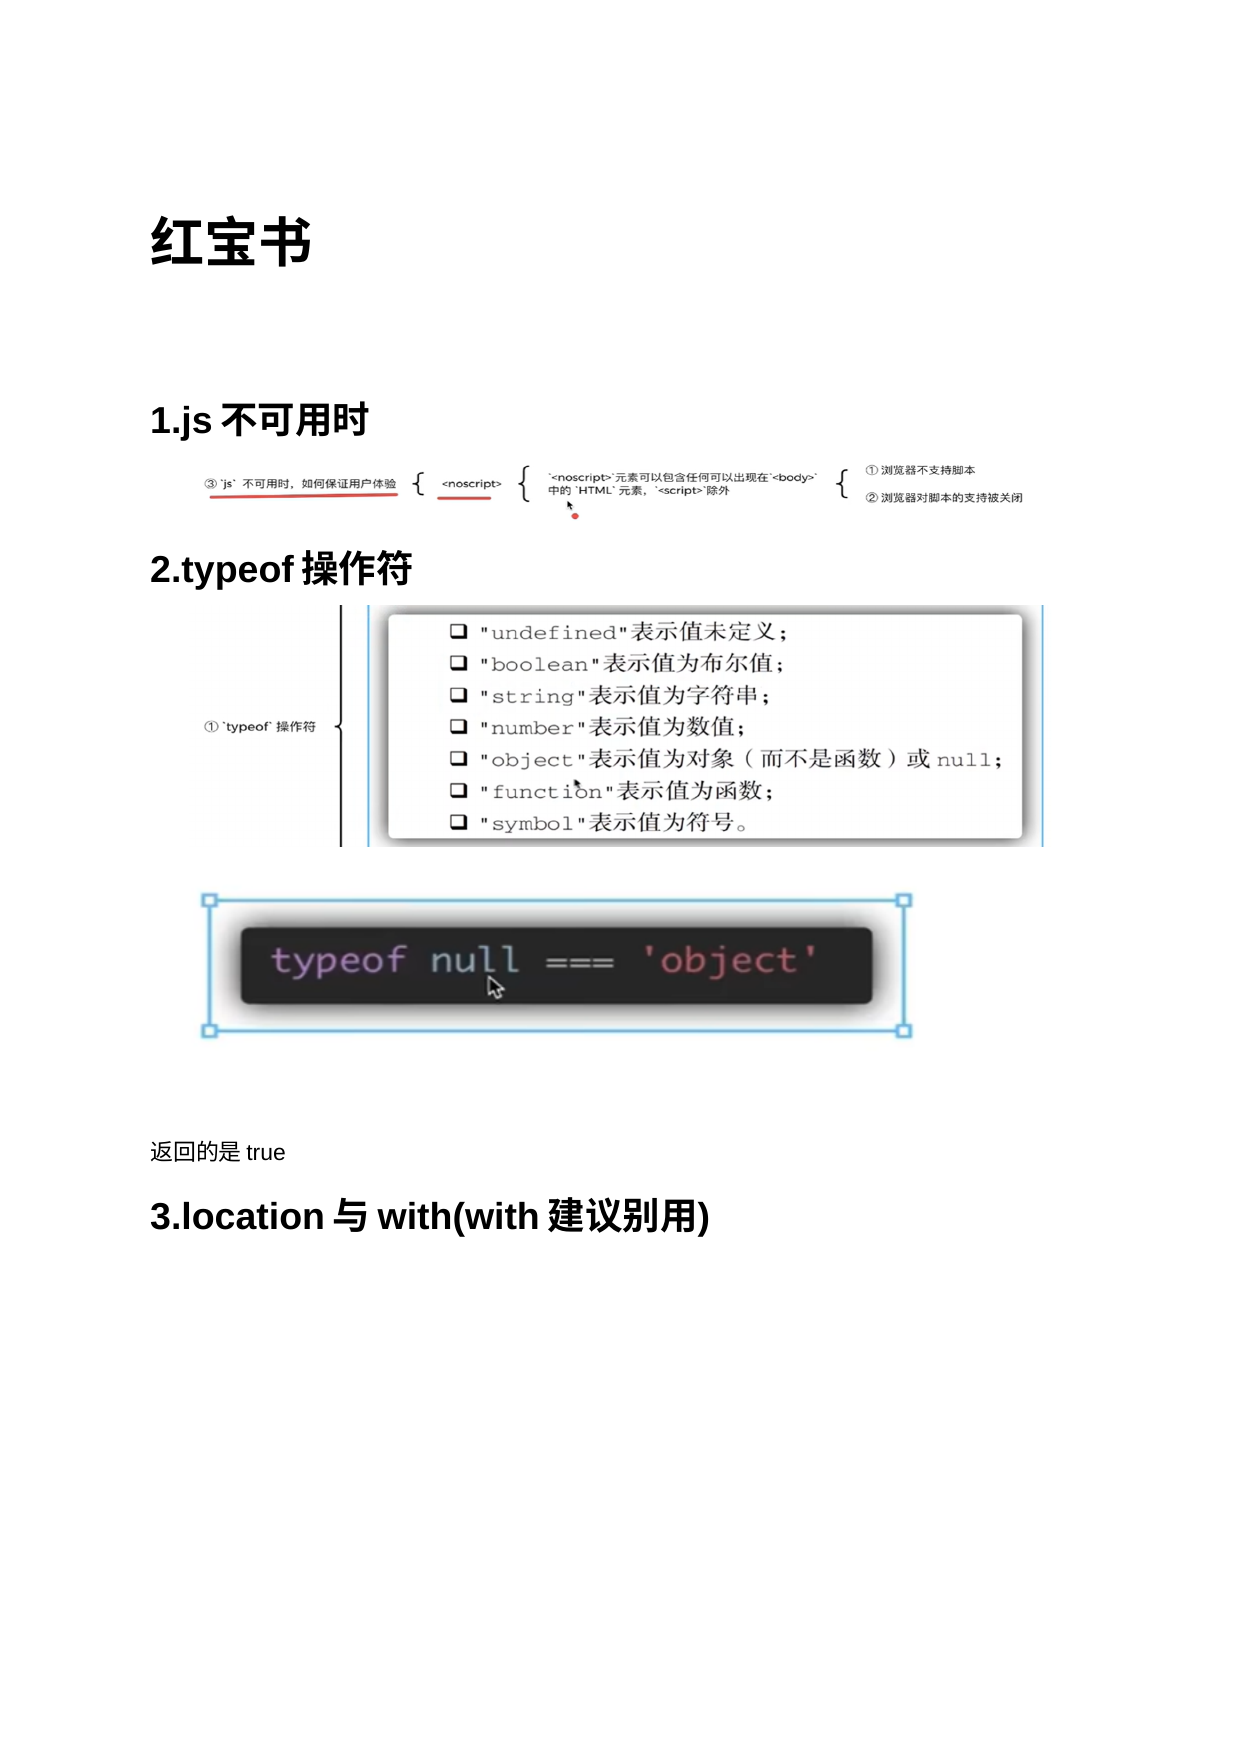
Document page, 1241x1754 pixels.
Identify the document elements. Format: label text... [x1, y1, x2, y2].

picture [188, 864, 1052, 1116]
text 红宝书 [150, 200, 1090, 278]
picture [188, 605, 1052, 847]
text 返回的是true [150, 1134, 1090, 1167]
picture [188, 456, 1052, 521]
